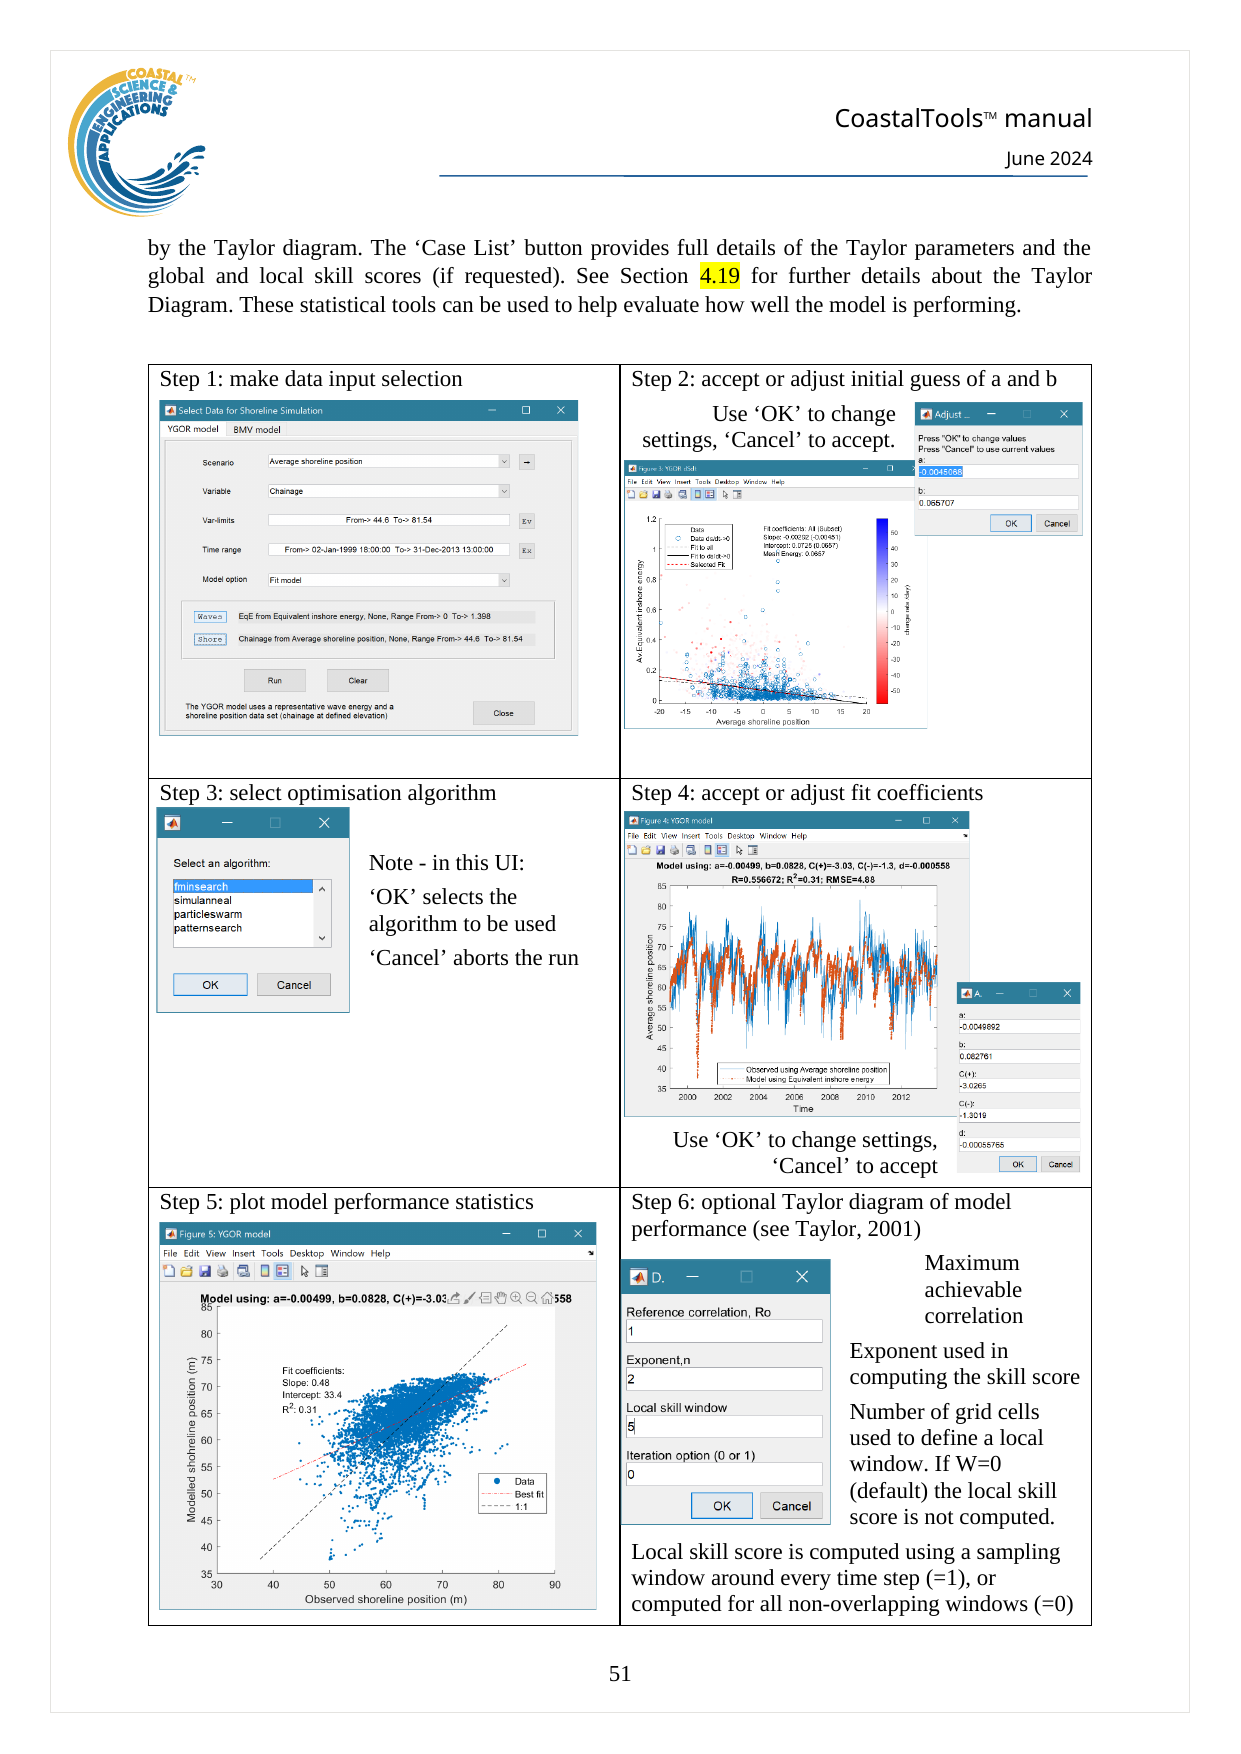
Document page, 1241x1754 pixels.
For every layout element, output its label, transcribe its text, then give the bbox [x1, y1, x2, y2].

picture [156, 807, 350, 1013]
picture [624, 402, 1083, 729]
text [148, 234, 1093, 317]
table_cell Step 3: select optimisation algorithm Note - in this UI: ‘OK’ selects the algorithm to be used ‘Cancel’ aborts the run [149, 779, 619, 1187]
picture [624, 811, 1080, 1171]
table_header Step 1: make data input selection [149, 365, 619, 778]
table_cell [149, 1188, 619, 1625]
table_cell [621, 1188, 1091, 1625]
picture [620, 1259, 831, 1525]
picture [159, 1222, 597, 1610]
picture [159, 400, 579, 736]
table_header Step 2: accept or adjust initial guess of a and b Use ‘OK’ to change settings, ‘Cancel’ to accept. [621, 365, 1091, 778]
table_cell Step 4: accept or adjust fit coefficients Use ‘OK’ to change settings, ‘Cancel’ to accept [621, 779, 1091, 1187]
